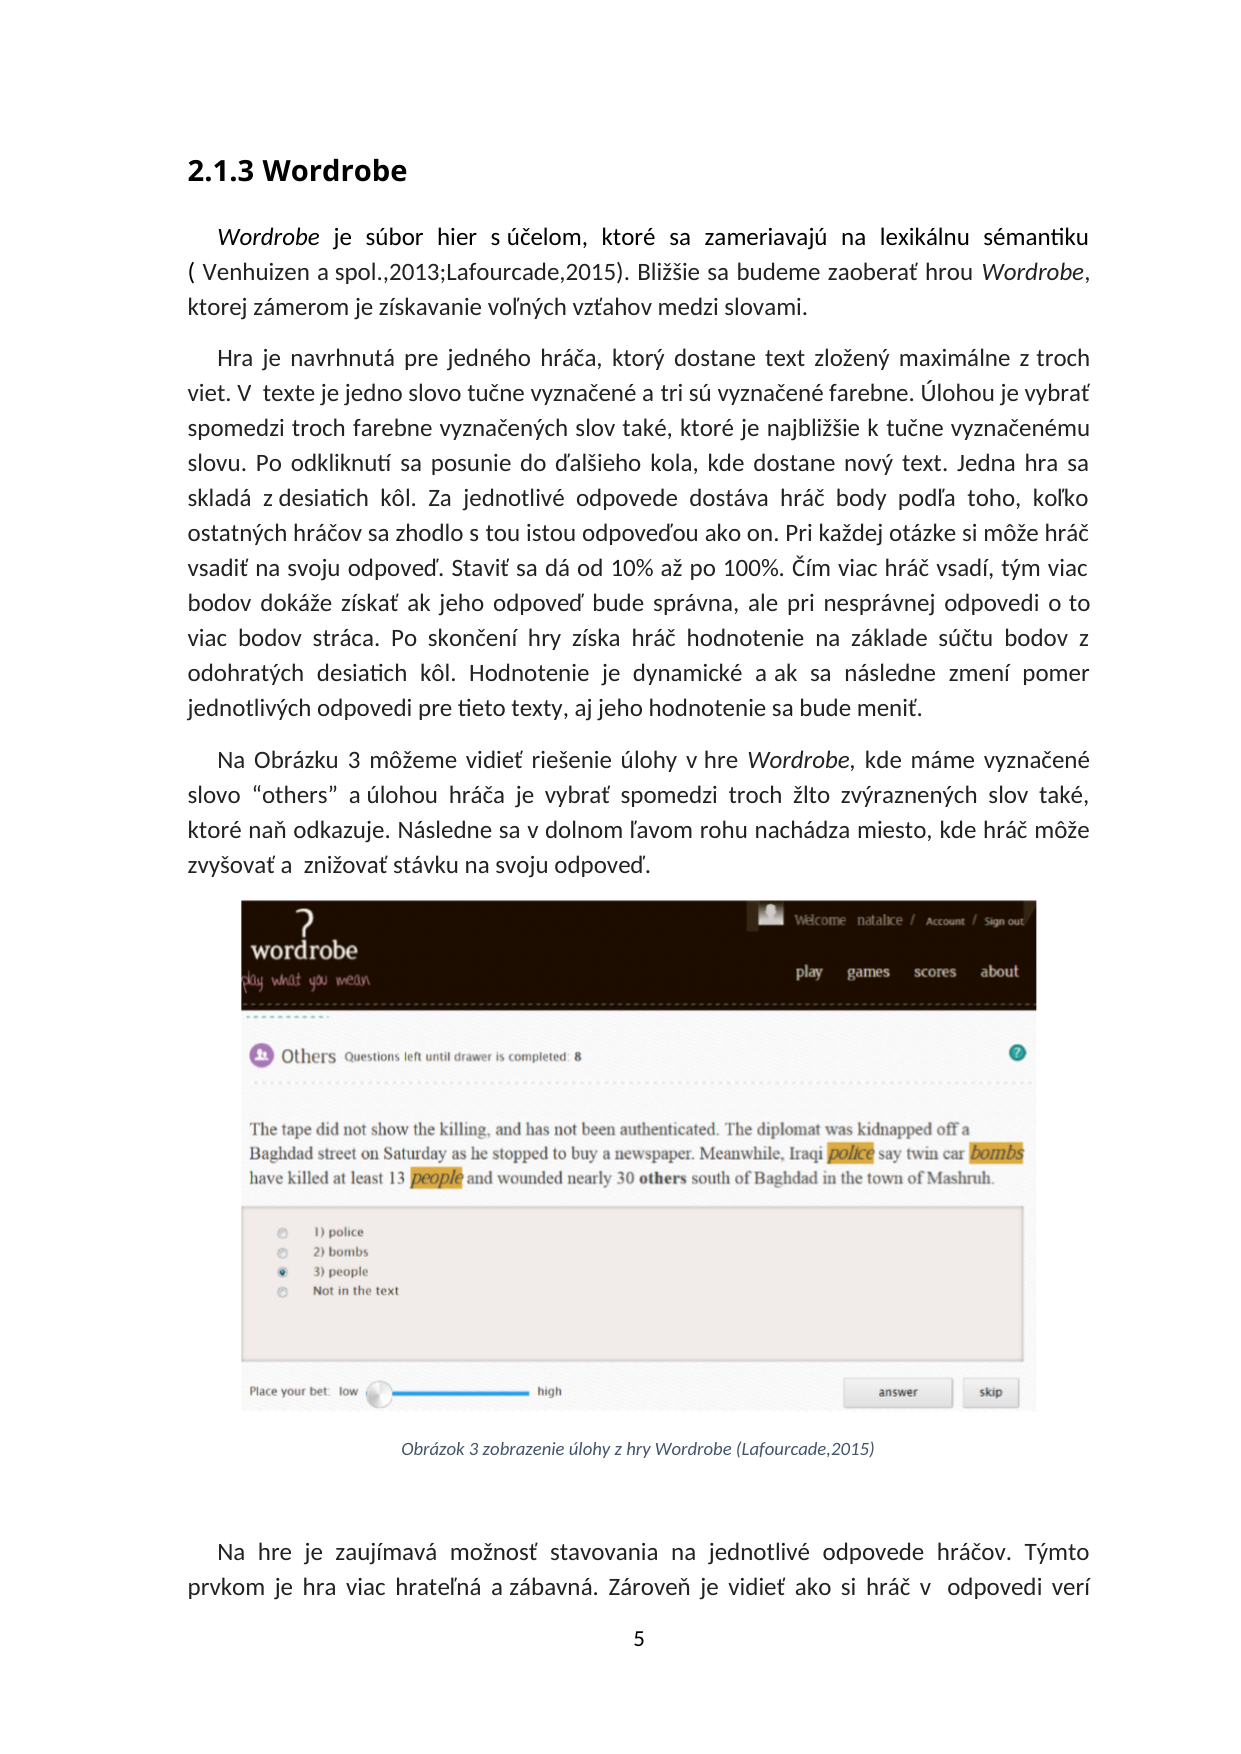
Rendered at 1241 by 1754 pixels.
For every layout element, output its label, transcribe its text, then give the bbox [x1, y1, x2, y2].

subtitle Wordrobe [187, 150, 1090, 190]
text Wordrobe je súbor hier s účelom, ktoré sa zameriavajú na lexikálnu sémantiku ( Venhuizen a spol.,2013;Lafourcade,2015). Bližšie sa budeme zaoberať hrou Wordrobe, ktorej zámerom je získavanie voľných vzťahov medzi slovami. [187, 221, 1090, 321]
picture [241, 900, 1037, 1417]
text Obrázok 3 zobrazenie úlohy z hry Wordrobe (Lafourcade,2015) [187, 1437, 1090, 1460]
text Hra je navrhnutá pre jedného hráča, ktorý dostane text zložený maximálne z troch viet. V texte je jedno slovo tučne vyznačené a tri sú vyznačené farebne. Úlohou je vybrať spomedzi troch farebne vyznačených slov také, ktoré je najbližšie k tučne vyznačenému slovu. Po odkliknutí sa posunie do ďalšieho kola, kde dostane nový text. Jedna hra sa skladá z desiatich kôl. Za jednotlivé odpovede dostáva hráč body podľa toho, koľko ostatných hráčov sa zhodlo s tou istou odpoveďou ako on. Pri každej otázke si môže hráč vsadiť na svoju odpoveď. Staviť sa dá od 10% až po 100%. Čím viac hráč vsadí, tým viac bodov dokáže získať ak jeho odpoveď bude správna, ale pri nesprávnej odpovedi o to viac bodov stráca. Po skončení hry získa hráč hodnotenie na základe súčtu bodov z odohratých desiatich kôl. Hodnotenie je dynamické a ak sa následne zmení pomer jednotlivých odpovedi pre tieto texty, aj jeho hodnotenie sa bude meniť. [187, 390, 1090, 564]
text Hra je navrhnutá pre jedného hráča, ktorý dostane text zložený maximálne z troch viet. V texte je jedno slovo tučne vyznačené a tri sú vyznačené farebne. Úlohou je vybrať spomedzi troch farebne vyznačených slov také, ktoré je najbližšie k tučne vyznačenému slovu. Po odkliknutí sa posunie do ďalšieho kola, kde dostane nový text. Jedna hra sa skladá z desiatich kôl. Za jednotlivé odpovede dostáva hráč body podľa toho, koľko ostatných hráčov sa zhodlo s tou istou odpoveďou ako on. Pri každej otázke si môže hráč vsadiť na svoju odpoveď. Staviť sa dá od 10% až po 100%. Čím viac hráč vsadí, tým viac bodov dokáže získať ak jeho odpoveď bude správna, ale pri nesprávnej odpovedi o to viac bodov stráca. Po skončení hry získa hráč hodnotenie na základe súčtu bodov z odohratých desiatich kôl. Hodnotenie je dynamické a ak sa následne zmení pomer jednotlivých odpovedi pre tieto texty, aj jeho hodnotenie sa bude meniť. [187, 635, 1090, 723]
text Hra je navrhnutá pre jedného hráča, ktorý dostane text zložený maximálne z troch viet. V texte je jedno slovo tučne vyznačené a tri sú vyznačené farebne. Úlohou je vybrať spomedzi troch farebne vyznačených slov také, ktoré je najbližšie k tučne vyznačenému slovu. Po odkliknutí sa posunie do ďalšieho kola, kde dostane nový text. Jedna hra sa skladá z desiatich kôl. Za jednotlivé odpovede dostáva hráč body podľa toho, koľko ostatných hráčov sa zhodlo s tou istou odpoveďou ako on. Pri každej otázke si môže hráč vsadiť na svoju odpoveď. Staviť sa dá od 10% až po 100%. Čím viac hráč vsadí, tým viac bodov dokáže získať ak jeho odpoveď bude správna, ale pri nesprávnej odpovedi o to viac bodov stráca. Po skončení hry získa hráč hodnotenie na základe súčtu bodov z odohratých desiatich kôl. Hodnotenie je dynamické a ak sa následne zmení pomer jednotlivých odpovedi pre tieto texty, aj jeho hodnotenie sa bude meniť. [187, 565, 1090, 634]
text Na Obrázku 3 môžeme vidieť riešenie úlohy v hre Wordrobe, kde máme vyznačené slovo “others” a úlohou hráča je vybrať spomedzi troch žlto zvýraznených slov také, ktoré naň odkazuje. Následne sa v dolnom ľavom rohu nachádza miesto, kde hráč môže zvyšovať a znižovať stávku na svoju odpoveď. [187, 744, 1090, 879]
